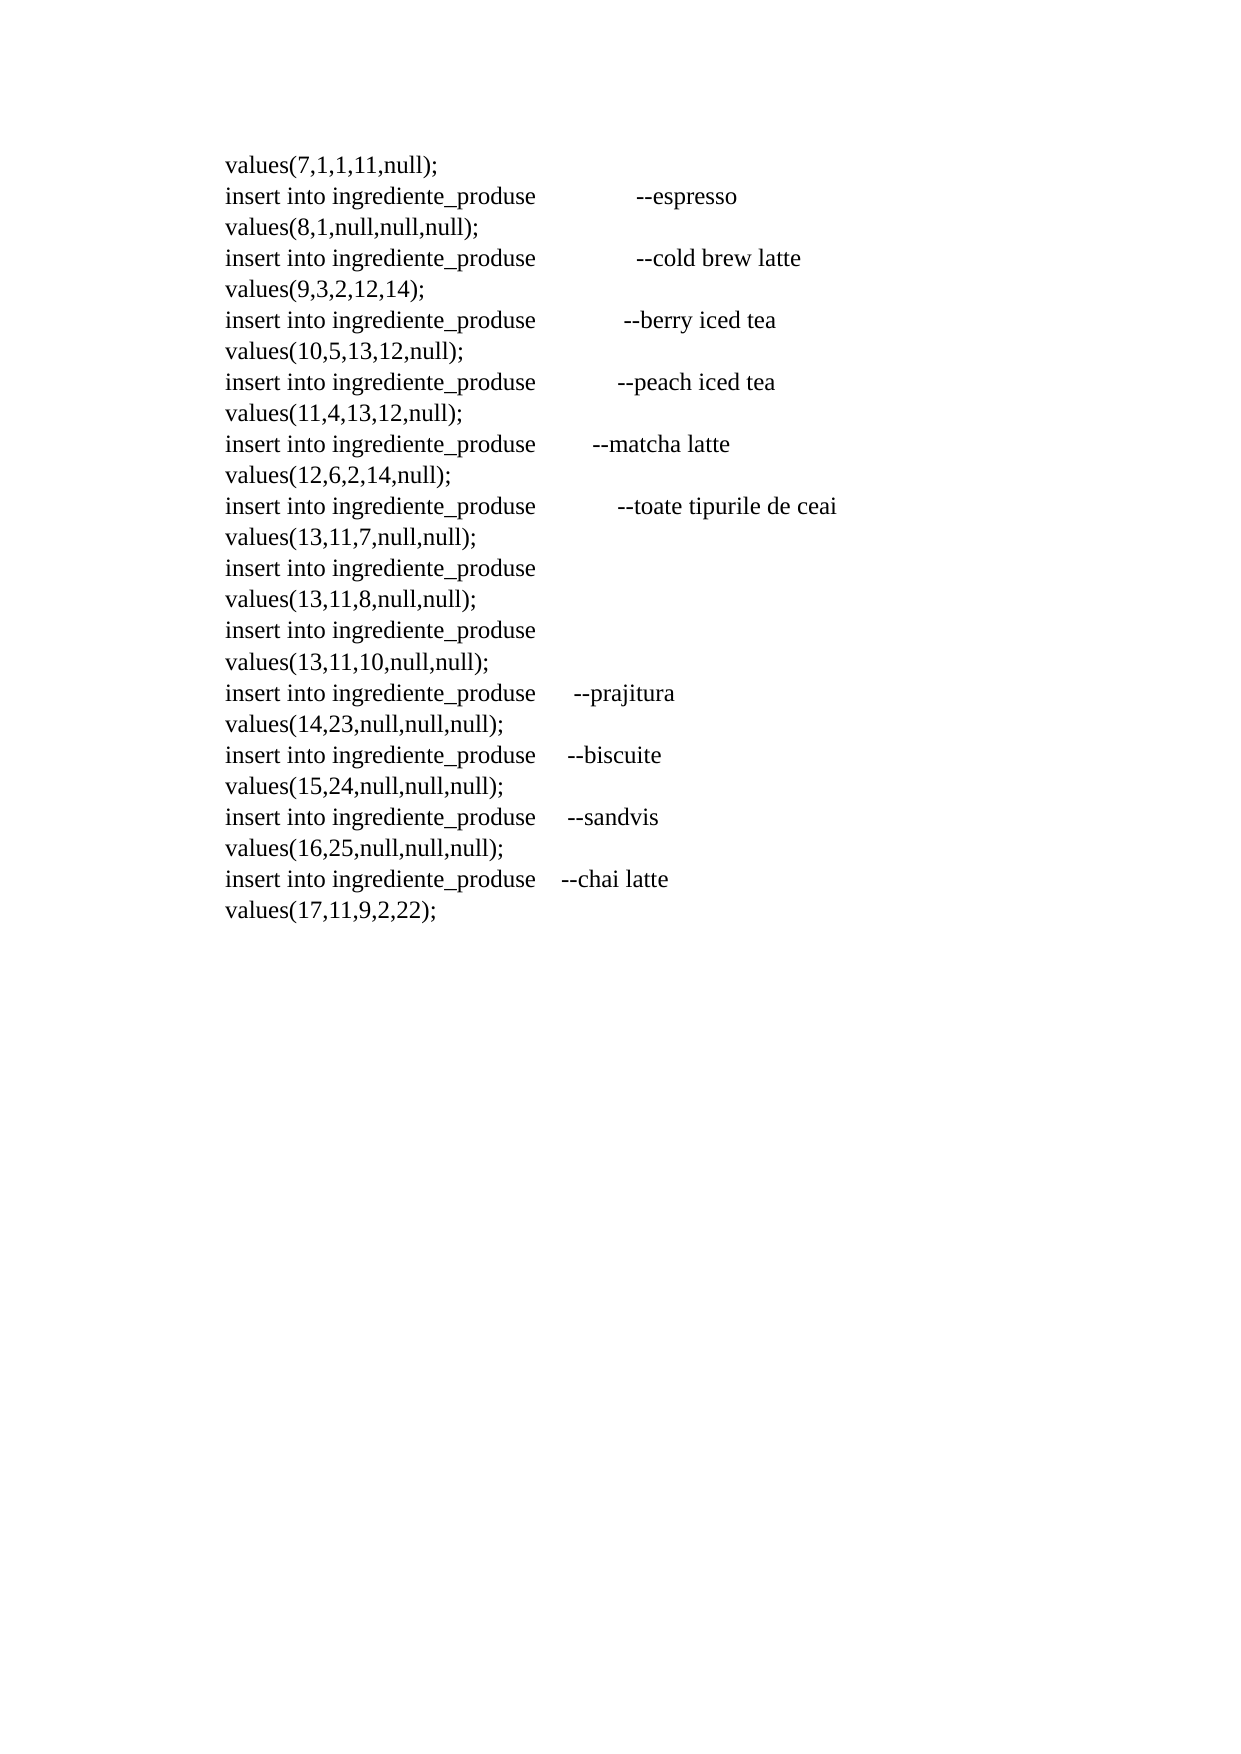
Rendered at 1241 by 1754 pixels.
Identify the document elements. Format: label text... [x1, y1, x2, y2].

list values(13,11,10,null,null); [225, 647, 1090, 675]
list insert into ingrediente_produse --chai latte [225, 864, 1090, 893]
list values(17,11,9,2,22); [225, 895, 1090, 924]
list insert into ingrediente_produse --sandvis [225, 802, 1090, 831]
list insert into ingrediente_produse [225, 553, 1090, 582]
list values(9,3,2,12,14); [225, 274, 1090, 303]
list insert into ingrediente_produse [225, 616, 1090, 644]
list insert into ingrediente_produse --espresso [225, 181, 1090, 210]
list values(14,23,null,null,null); [225, 709, 1090, 737]
list insert into ingrediente_produse --toate tipurile de ceai [225, 491, 1090, 520]
list values(10,5,13,12,null); [225, 336, 1090, 365]
list insert into ingrediente_produse --prajitura [225, 678, 1090, 706]
list values(7,1,1,11,null); [225, 150, 1090, 179]
list insert into ingrediente_produse --biscuite [225, 740, 1090, 768]
list values(11,4,13,12,null); [225, 398, 1090, 427]
list values(15,24,null,null,null); [225, 771, 1090, 799]
list insert into ingrediente_produse --berry iced tea [225, 305, 1090, 334]
list insert into ingrediente_produse --cold brew latte [225, 243, 1090, 272]
list values(16,25,null,null,null); [225, 833, 1090, 862]
list values(13,11,7,null,null); [225, 522, 1090, 551]
list insert into ingrediente_produse --peach iced tea [225, 367, 1090, 396]
list values(13,11,8,null,null); [225, 584, 1090, 613]
list insert into ingrediente_produse --matcha latte [225, 429, 1090, 458]
list values(12,6,2,14,null); [225, 460, 1090, 489]
list values(8,1,null,null,null); [225, 212, 1090, 241]
